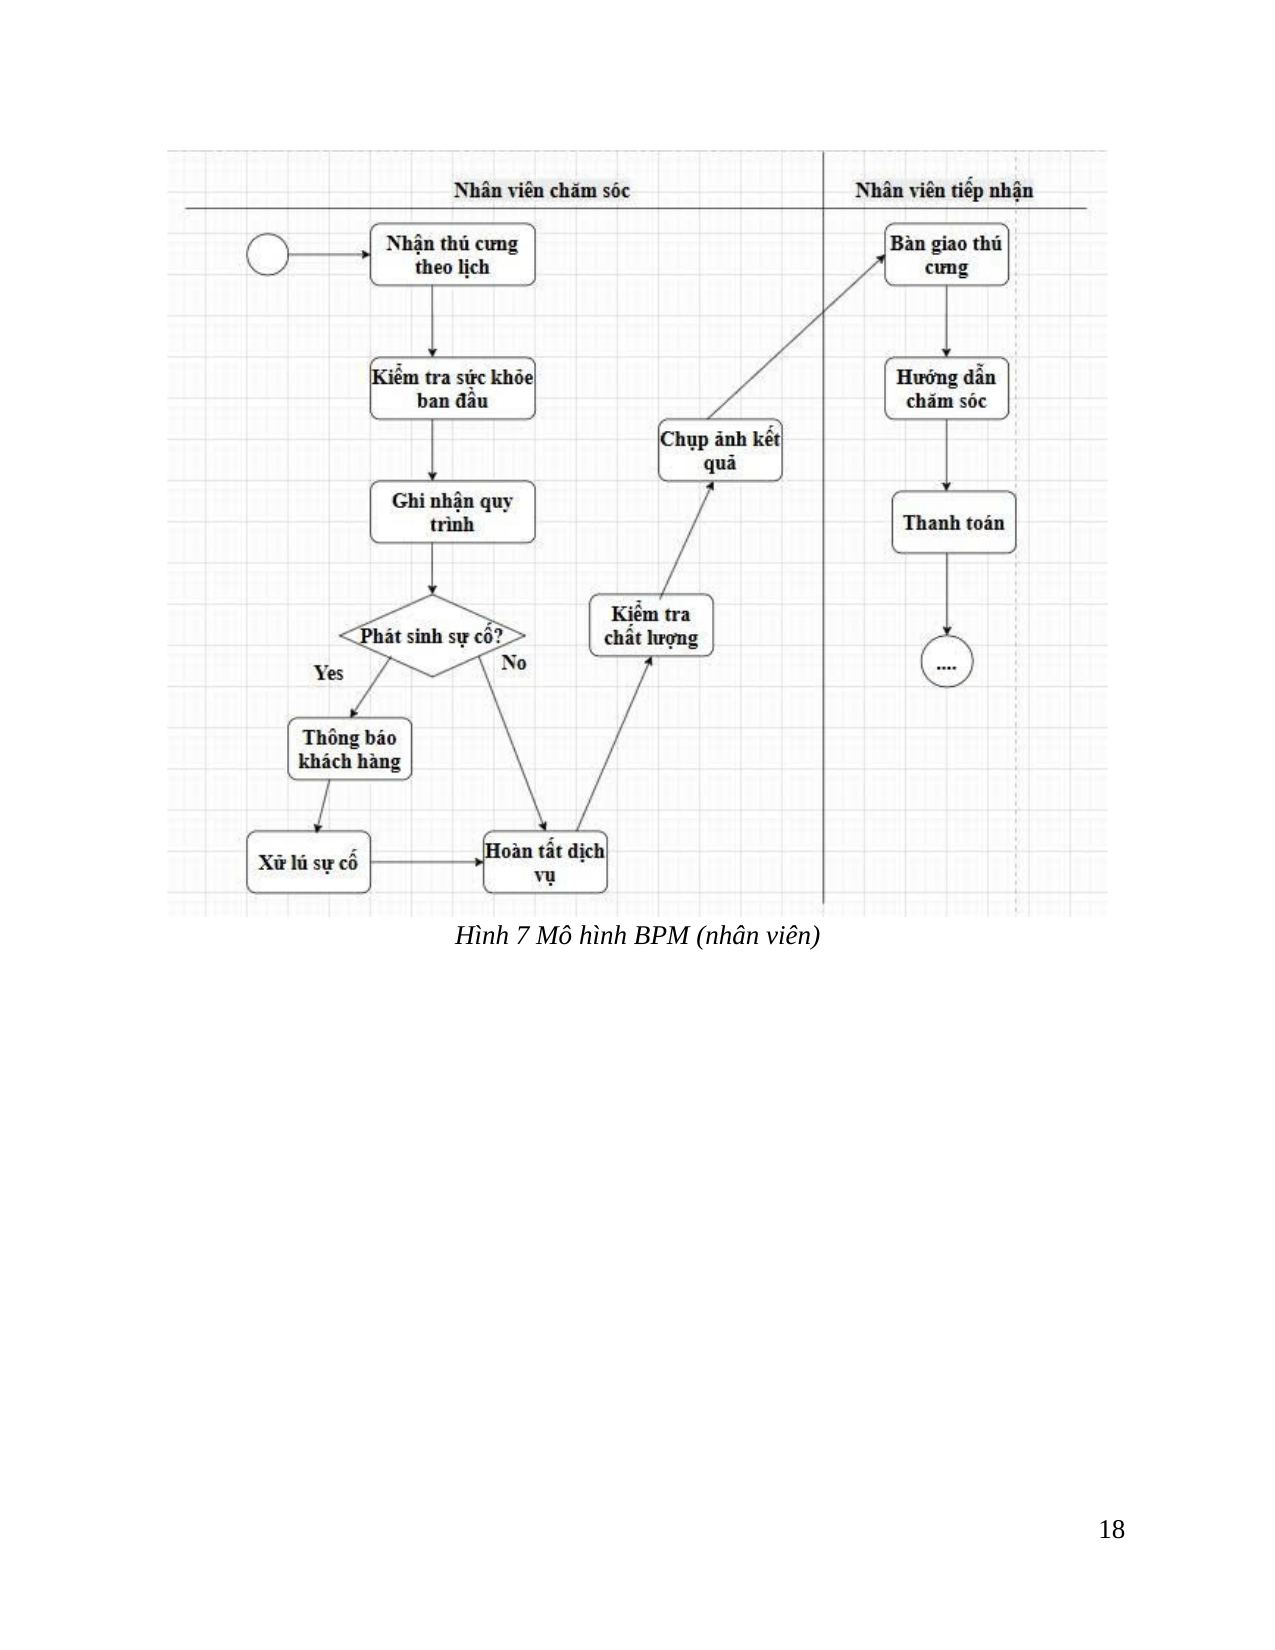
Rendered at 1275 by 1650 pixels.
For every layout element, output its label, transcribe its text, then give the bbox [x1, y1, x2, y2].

picture [167, 150, 1108, 917]
